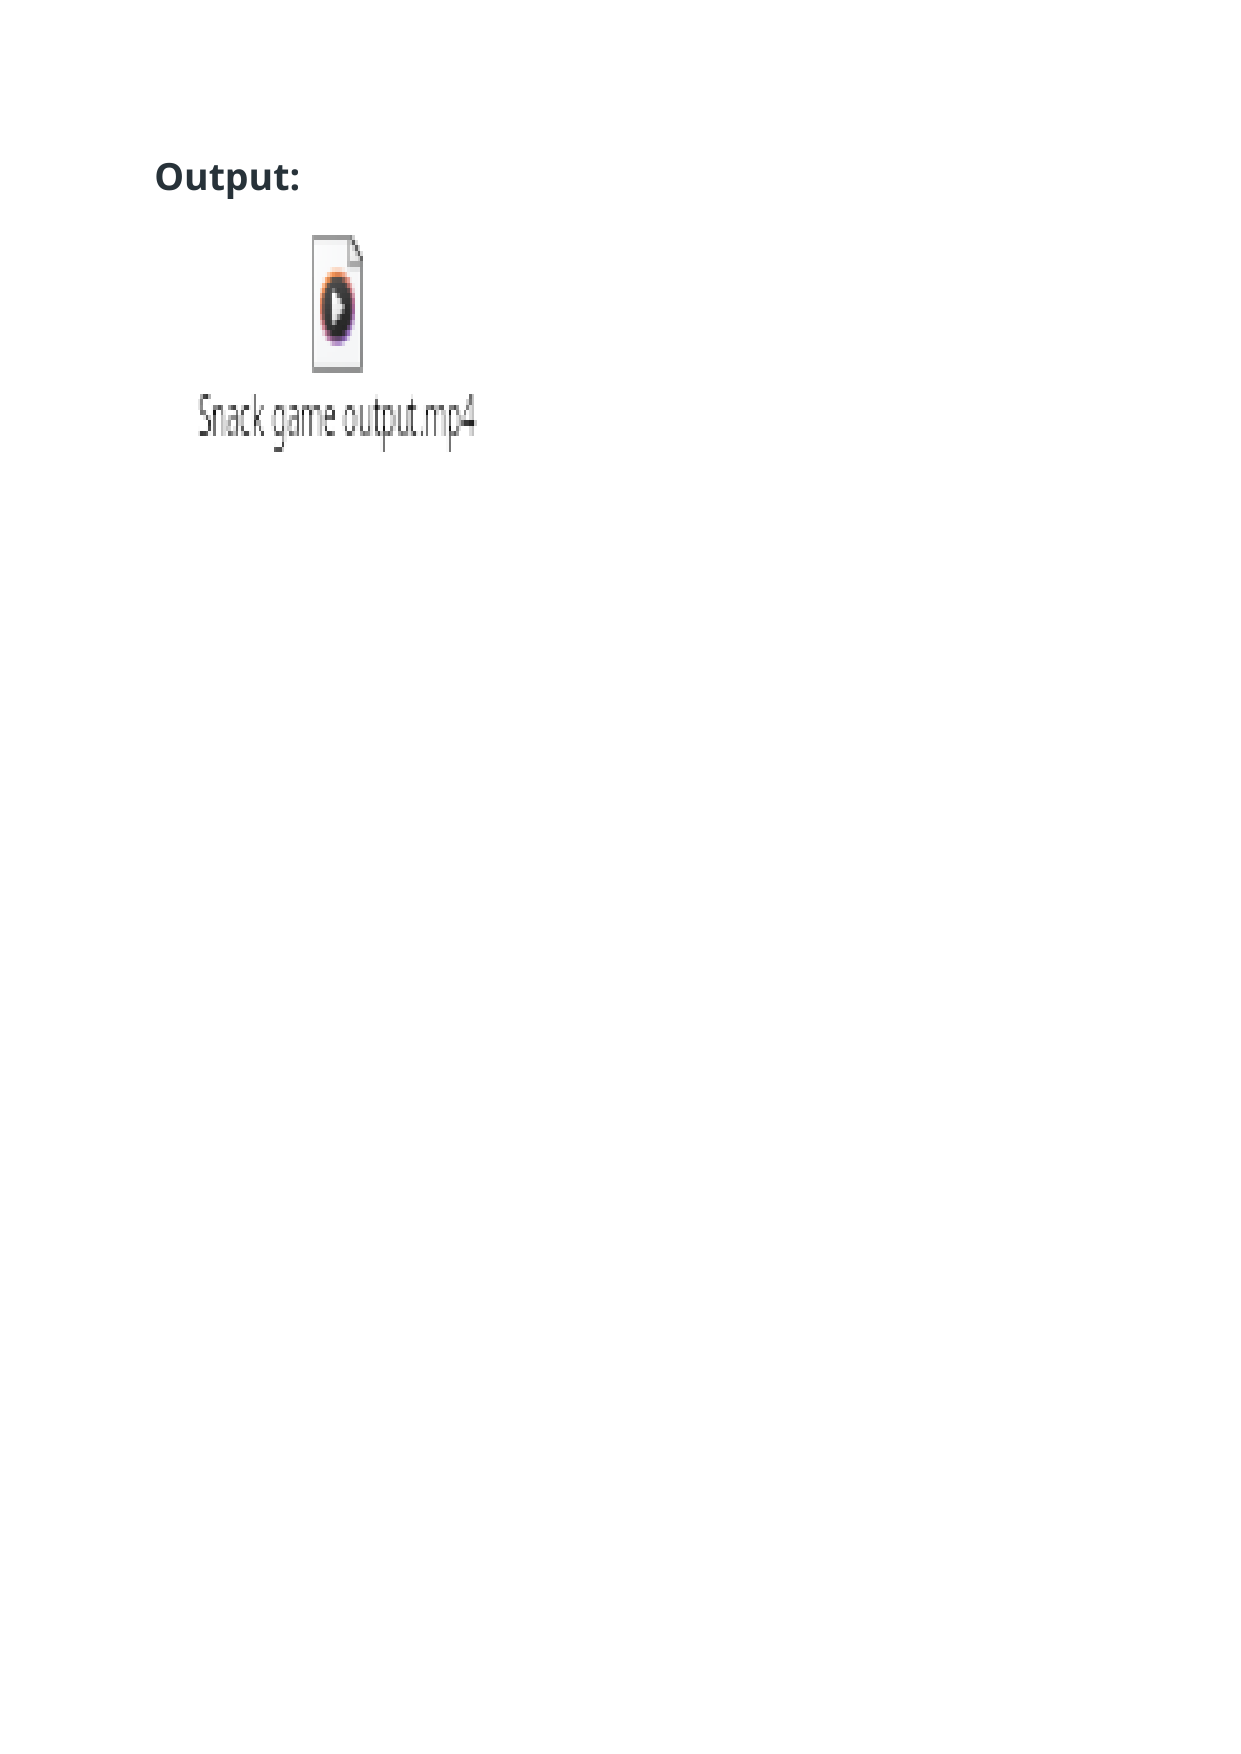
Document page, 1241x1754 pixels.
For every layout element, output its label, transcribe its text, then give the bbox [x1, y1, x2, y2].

text Output: [154, 150, 1090, 201]
